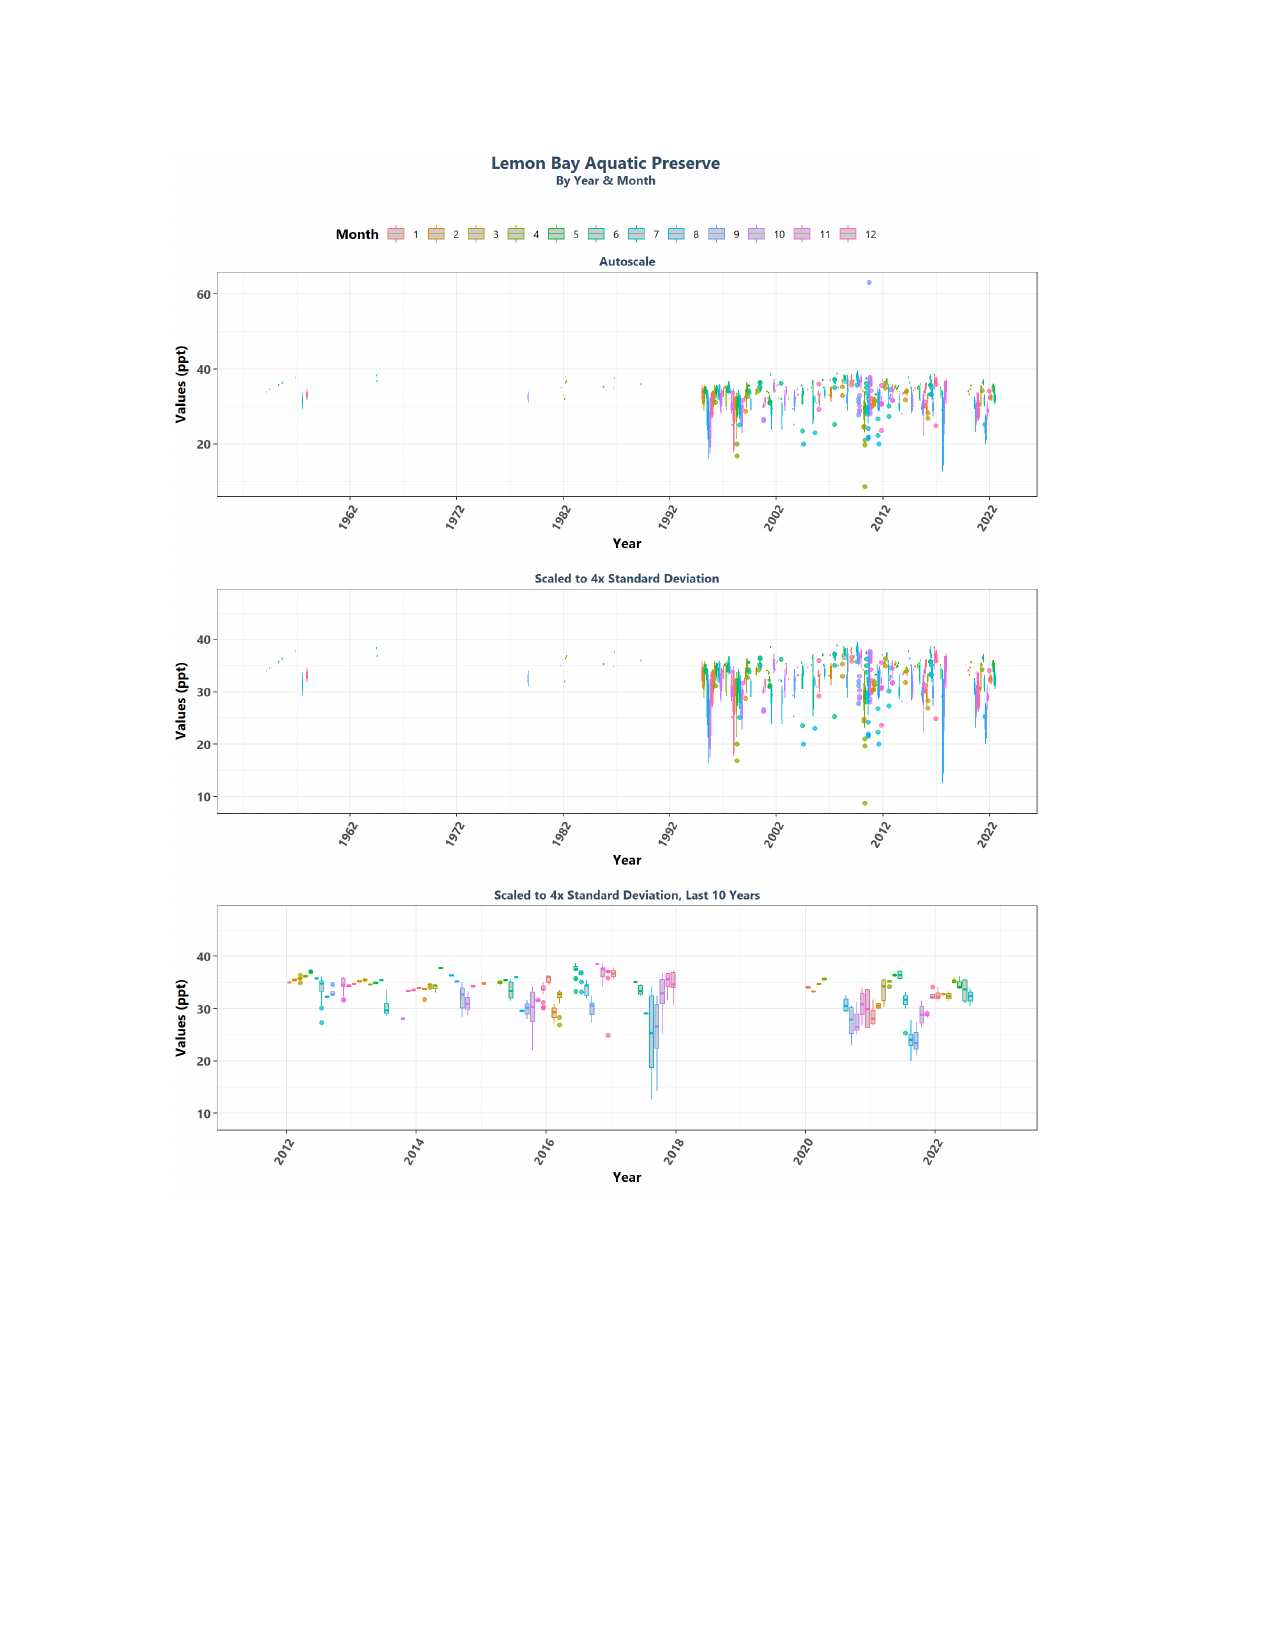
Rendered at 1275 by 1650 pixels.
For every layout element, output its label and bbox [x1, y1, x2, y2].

picture [168, 150, 1044, 1200]
